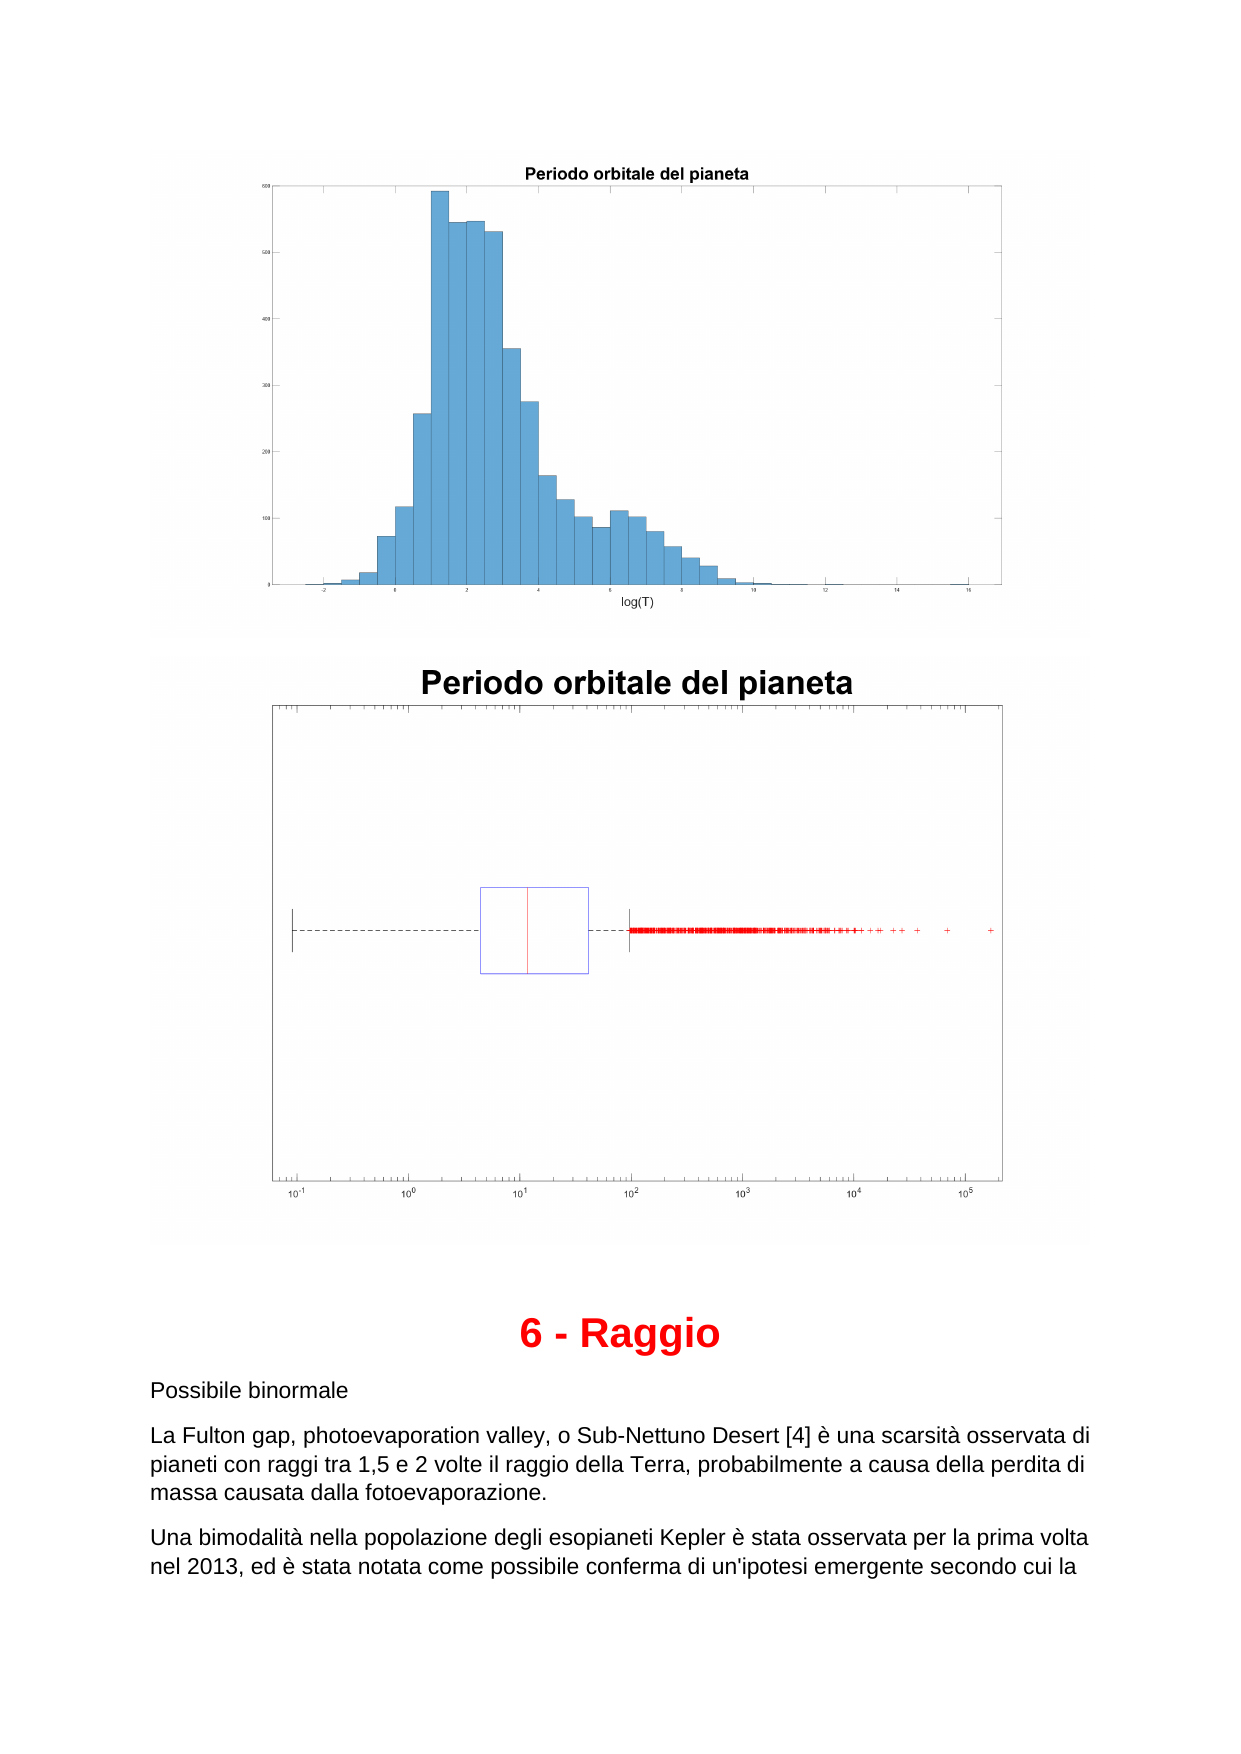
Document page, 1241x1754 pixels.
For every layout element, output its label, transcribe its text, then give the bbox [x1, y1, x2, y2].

text Possibile binormale [150, 1377, 1090, 1403]
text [150, 1524, 1090, 1579]
picture [150, 656, 1091, 1245]
text La Fulton gap, photoevaporation valley, o Sub-Nettuno Desert [4] è una scarsità osservata di pianeti con raggi tra 1,5 e 2 volte il raggio della Terra, probabilmente a causa della perdita di massa causata dalla fotoevaporazione. [150, 1422, 1090, 1505]
picture [150, 150, 1091, 638]
text 6 - Raggio [150, 1309, 1090, 1357]
